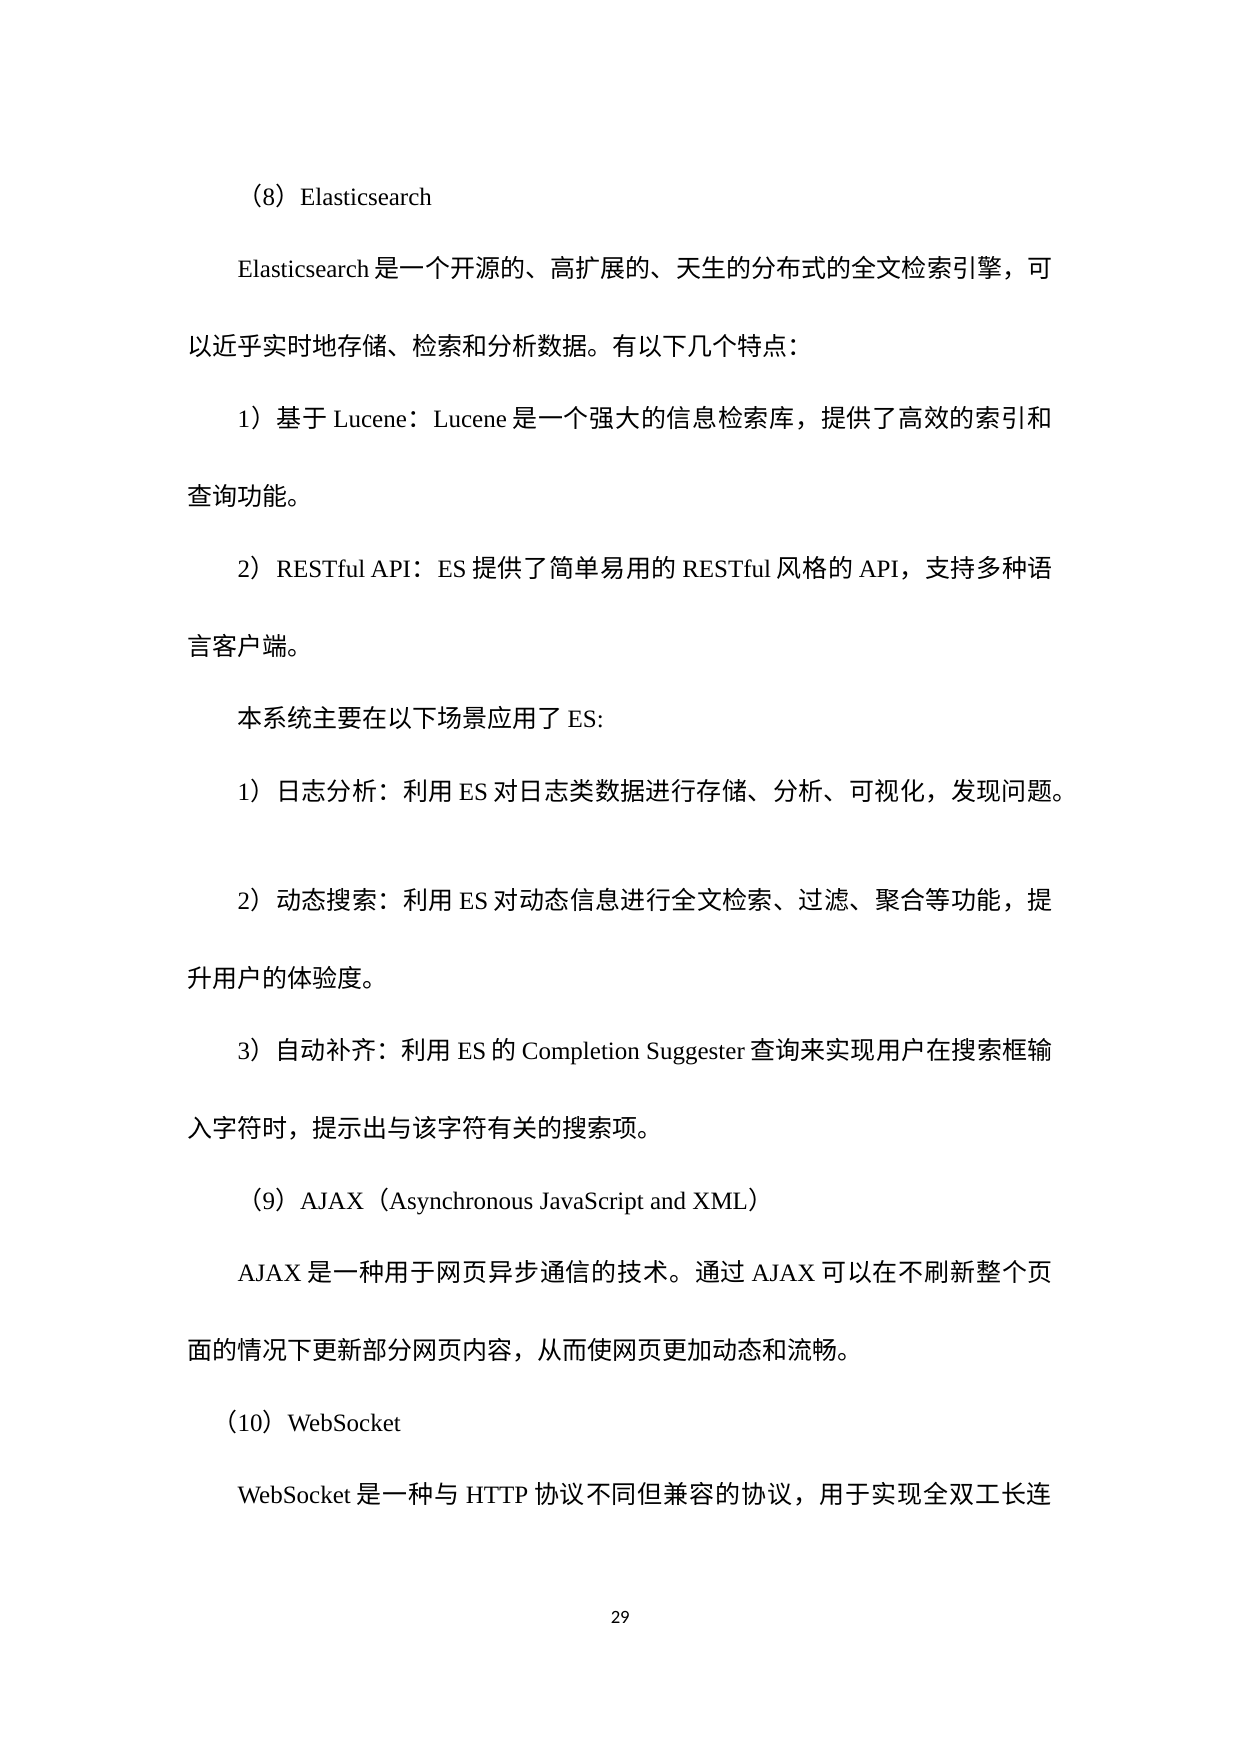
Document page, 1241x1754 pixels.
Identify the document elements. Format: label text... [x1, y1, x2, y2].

text Elasticsearch是一个开源的、高扩展的、天生的分布式的全文检索引擎，可以近乎实时地存储、检索和分析数据。有以下几个特点： [187, 234, 1053, 377]
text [187, 1461, 1053, 1526]
text 2）RESTful API：ES提供了简单易用的RESTful风格的API，支持多种语言客户端。 [187, 534, 1053, 677]
text 2）动态搜索：利用ES对动态信息进行全文检索、过滤、聚合等功能，提升用户的体验度。 [187, 866, 1053, 1009]
text （9）AJAX（Asynchronous JavaScript and XML） [187, 1166, 1053, 1231]
text 1）基于Lucene：Lucene是一个强大的信息检索库，提供了高效的索引和查询功能。 [187, 384, 1053, 527]
text （8）Elasticsearch [187, 162, 1053, 227]
text 1）日志分析：利用ES对日志类数据进行存储、分析、可视化，发现问题。 [187, 757, 1053, 861]
text 本系统主要在以下场景应用了ES: [187, 684, 1053, 749]
text AJAX是一种用于网页异步通信的技术。通过AJAX可以在不刷新整个页面的情况下更新部分网页内容，从而使网页更加动态和流畅。 [187, 1238, 1053, 1381]
text （10）WebSocket [187, 1388, 1053, 1453]
text 3）自动补齐：利用ES的Completion Suggester查询来实现用户在搜索框输入字符时，提示出与该字符有关的搜索项。 [187, 1016, 1053, 1159]
